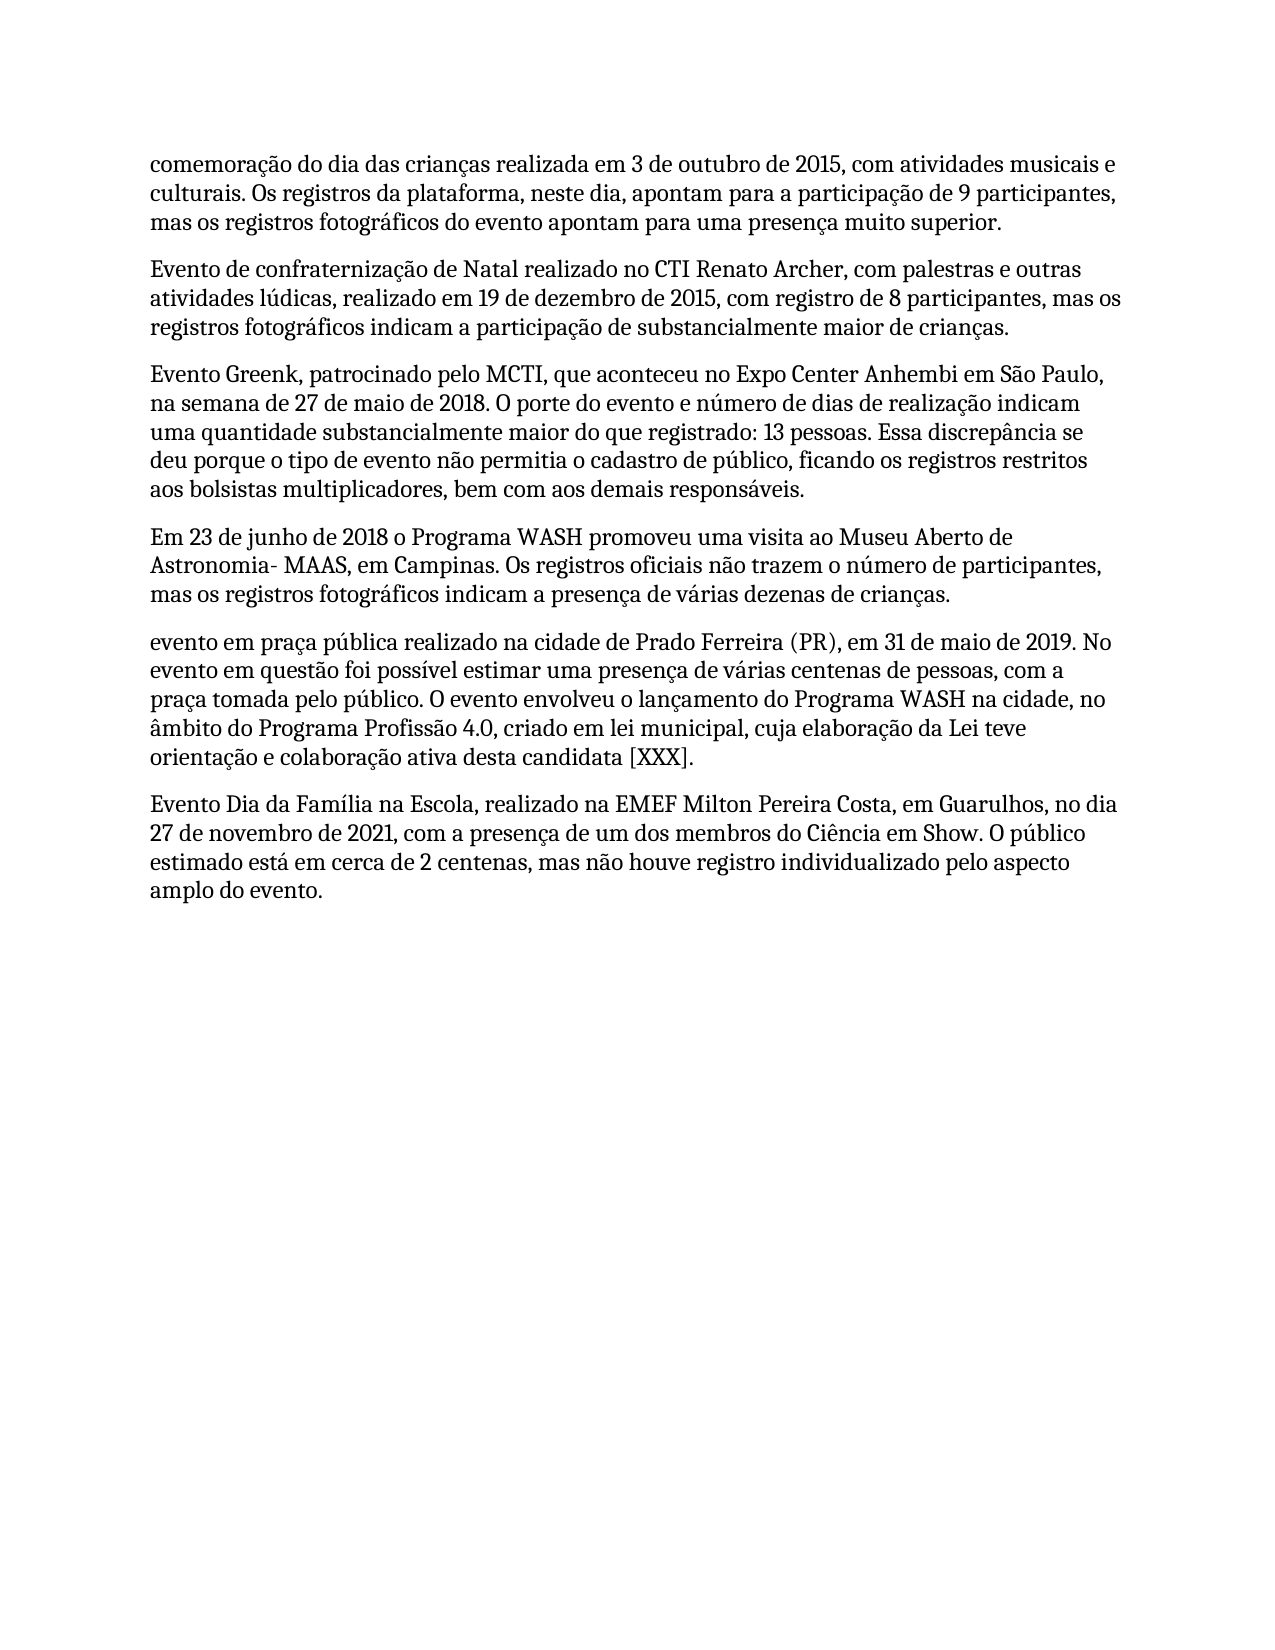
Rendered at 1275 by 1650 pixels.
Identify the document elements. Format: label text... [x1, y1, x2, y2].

text comemoração do dia das crianças realizada em 3 de outubro de 2015, com atividades musicais e culturais. Os registros da plataforma, neste dia, apontam para a participação de 9 participantes, mas os registros fotográficos do evento apontam para uma presença muito superior. [150, 150, 1125, 236]
text Evento de confraternização de Natal realizado no CTI Renato Archer, com palestras e outras atividades lúdicas, realizado em 19 de dezembro de 2015, com registro de 8 participantes, mas os registros fotográficos indicam a participação de substancialmente maior de crianças. [150, 255, 1125, 341]
text Em 23 de junho de 2018 o Programa WASH promoveu uma visita ao Museu Aberto de Astronomia- MAAS, em Campinas. Os registros oficiais não trazem o número de participantes, mas os registros fotográficos indicam a presença de várias dezenas de crianças. [150, 522, 1125, 609]
text Evento Dia da Família na Escola, realizado na EMEF Milton Pereira Costa, em Guarulhos, no dia 27 de novembro de 2021, com a presença de um dos membros do Ciência em Show. O público estimado está em cerca de 2 centenas, mas não houve registro individualizado pelo aspecto amplo do evento. [150, 790, 1125, 905]
text Evento Greenk, patrocinado pelo MCTI, que aconteceu no Expo Center Anhembi em São Paulo, na semana de 27 de maio de 2018. O porte do evento e número de dias de realização indicam uma quantidade substancialmente maior do que registrado: 13 pessoas. Essa discrepância se deu porque o tipo de evento não permitia o cadastro de público, ficando os registros restritos aos bolsistas multiplicadores, bem com aos demais responsáveis. [150, 360, 1125, 504]
text evento em praça pública realizado na cidade de Prado Ferreira (PR), em 31 de maio de 2019. No evento em questão foi possível estimar uma presença de várias centenas de pessoas, com a praça tomada pelo público. O evento envolveu o lançamento do Programa WASH na cidade, no âmbito do Programa Profissão 4.0, criado em lei municipal, cuja elaboração da Lei teve orientação e colaboração ativa desta candidata [XXX]. [150, 627, 1125, 771]
